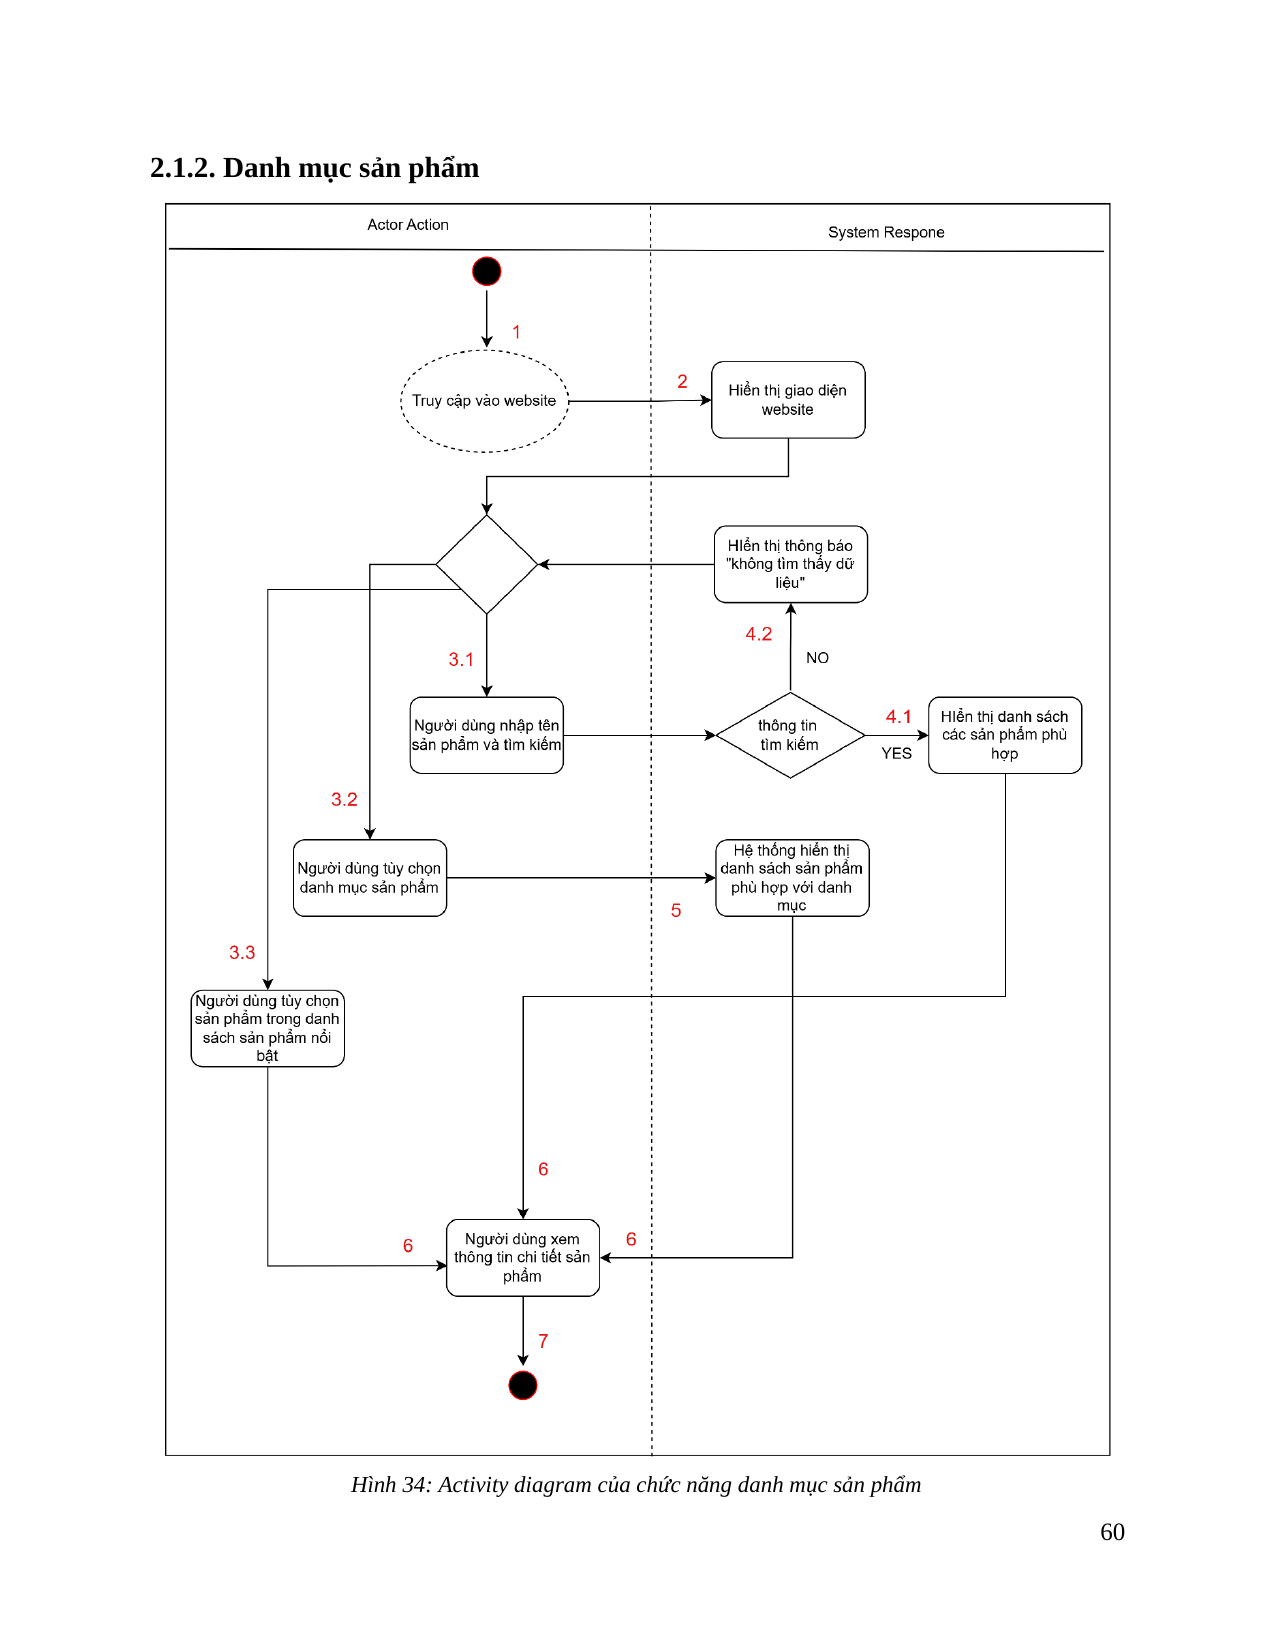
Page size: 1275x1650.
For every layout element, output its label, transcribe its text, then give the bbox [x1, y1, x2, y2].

subtitle 2.1.2. Danh mục sản phẩm [150, 150, 1125, 183]
text Hình 34: Activity diagram của chức năng danh mục sản phẩm [150, 1471, 1125, 1497]
picture [152, 190, 1123, 1471]
